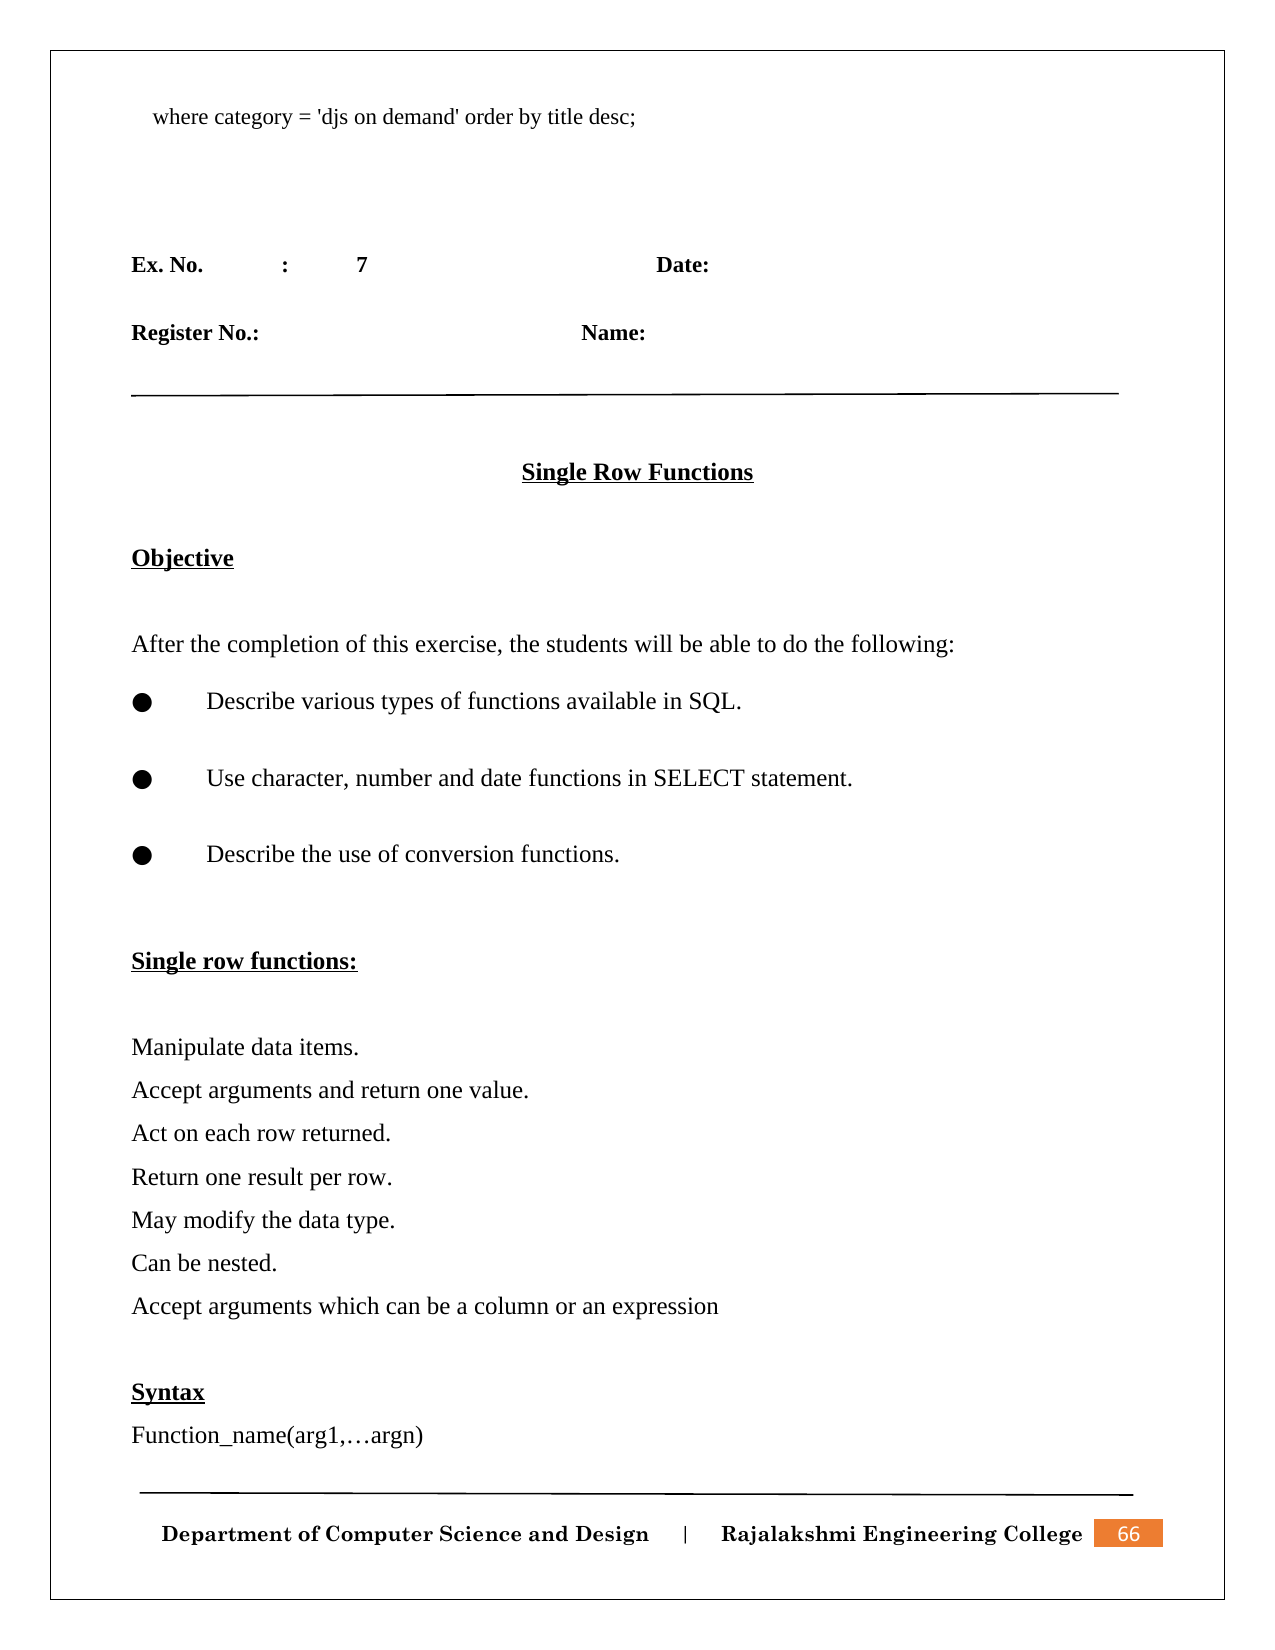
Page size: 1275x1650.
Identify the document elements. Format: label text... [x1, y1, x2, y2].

text Accept arguments and return one value. [131, 1075, 1144, 1104]
list Describe various types of functions available in SQL. [131, 672, 1144, 723]
list Use character, number and date functions in SELECT statement. [131, 749, 1144, 800]
text Single Row Functions [131, 457, 1144, 485]
text Manipulate data items. [131, 1032, 1144, 1061]
text Can be nested. [131, 1248, 1144, 1277]
text Act on each row returned. [131, 1118, 1144, 1147]
text May modify the data type. [131, 1205, 1144, 1233]
text where category = 'djs on demand' order by title desc; [152, 103, 1144, 129]
text Function_name(arg1,…argn) [131, 1420, 1144, 1449]
text Ex. No. : 7 Date: [131, 251, 1144, 277]
text After the completion of this exercise, the students will be able to do the following: [131, 629, 1144, 658]
text Register No.: Name: [131, 319, 1144, 346]
text Single row functions: [131, 946, 1144, 975]
text Syntax [131, 1377, 1144, 1406]
text Return one result per row. [131, 1162, 1144, 1190]
list Describe the use of conversion functions. [131, 826, 1144, 877]
text Accept arguments which can be a column or an expression [131, 1291, 1144, 1320]
text Objective [131, 543, 1144, 572]
